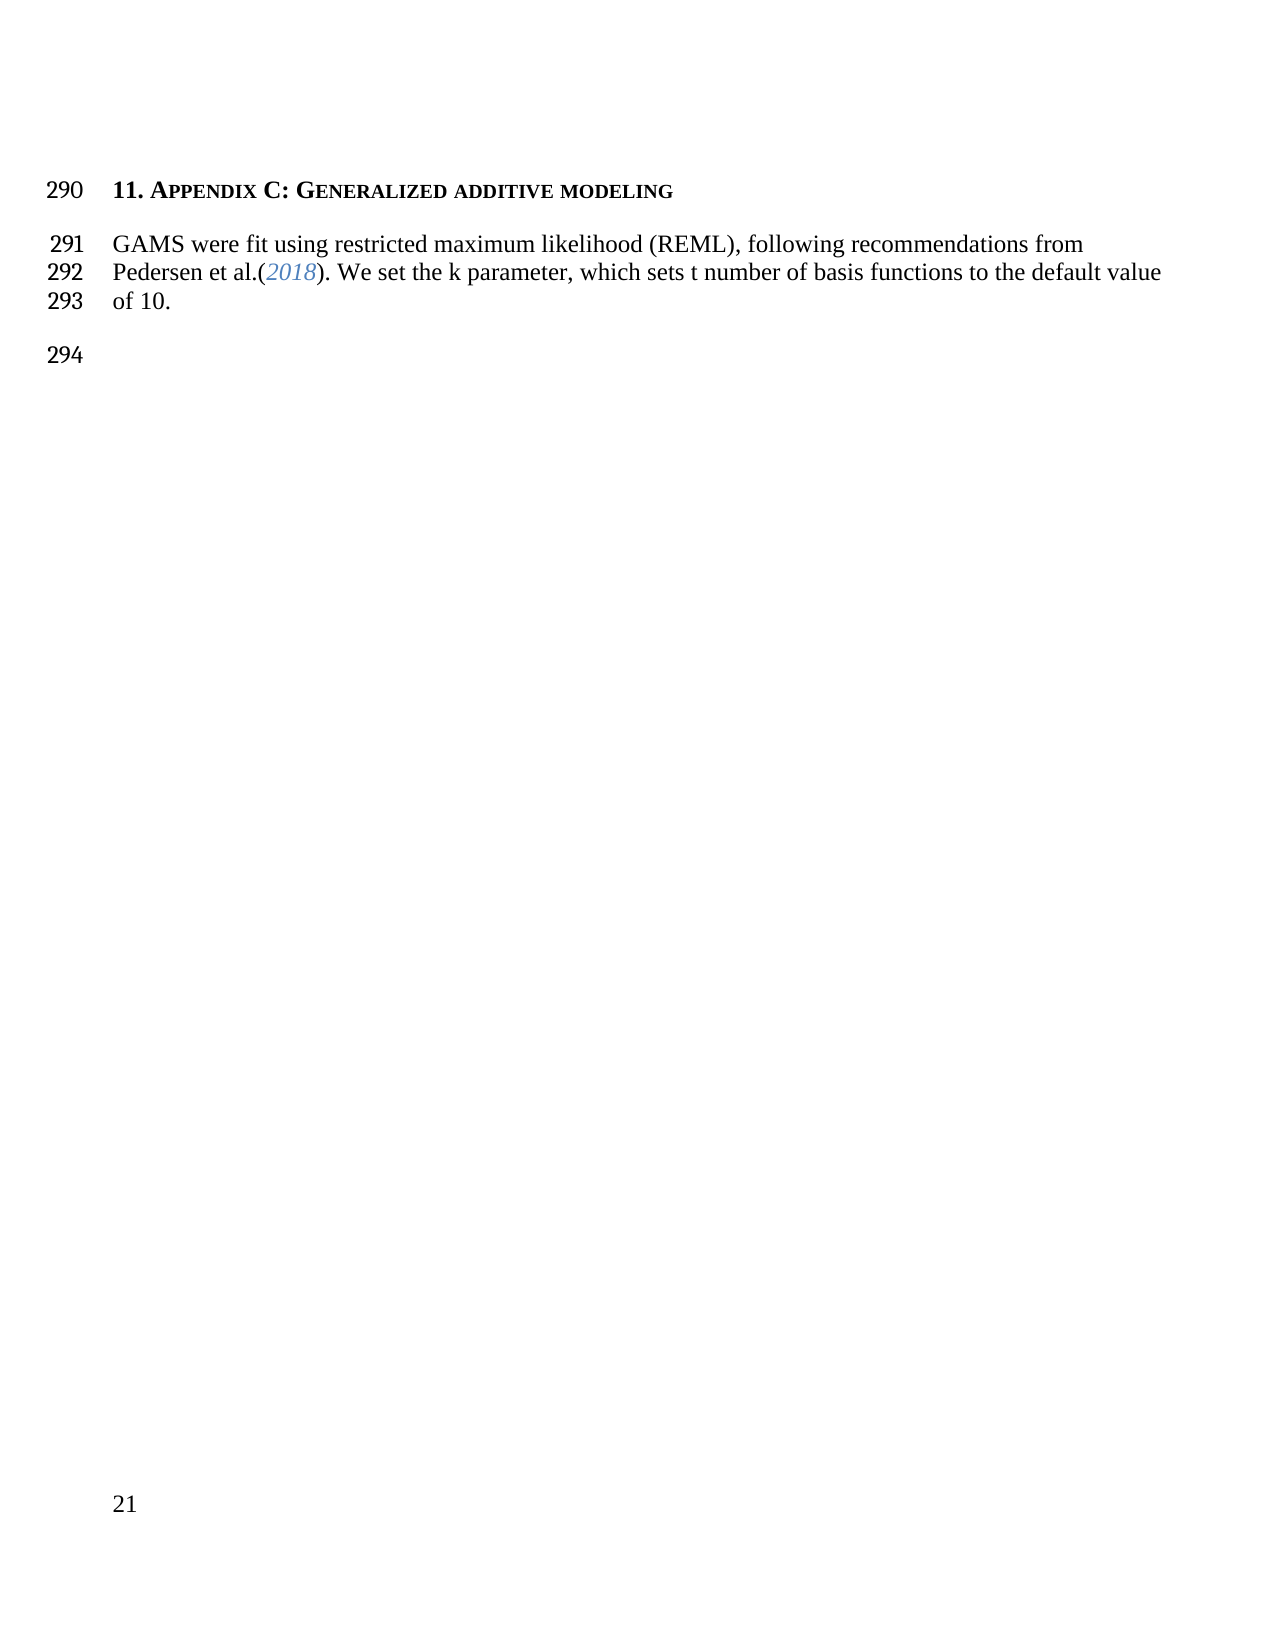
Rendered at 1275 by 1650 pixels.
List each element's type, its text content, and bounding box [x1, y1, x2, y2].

text GAMS were fit using restricted maximum likelihood (REML), following recommendations from Pedersen et al.(2018). We set the k parameter, which sets t number of basis functions to the default value of 10. [112, 229, 1162, 315]
subtitle Appendix C: Generalized additive modeling [112, 175, 1162, 204]
